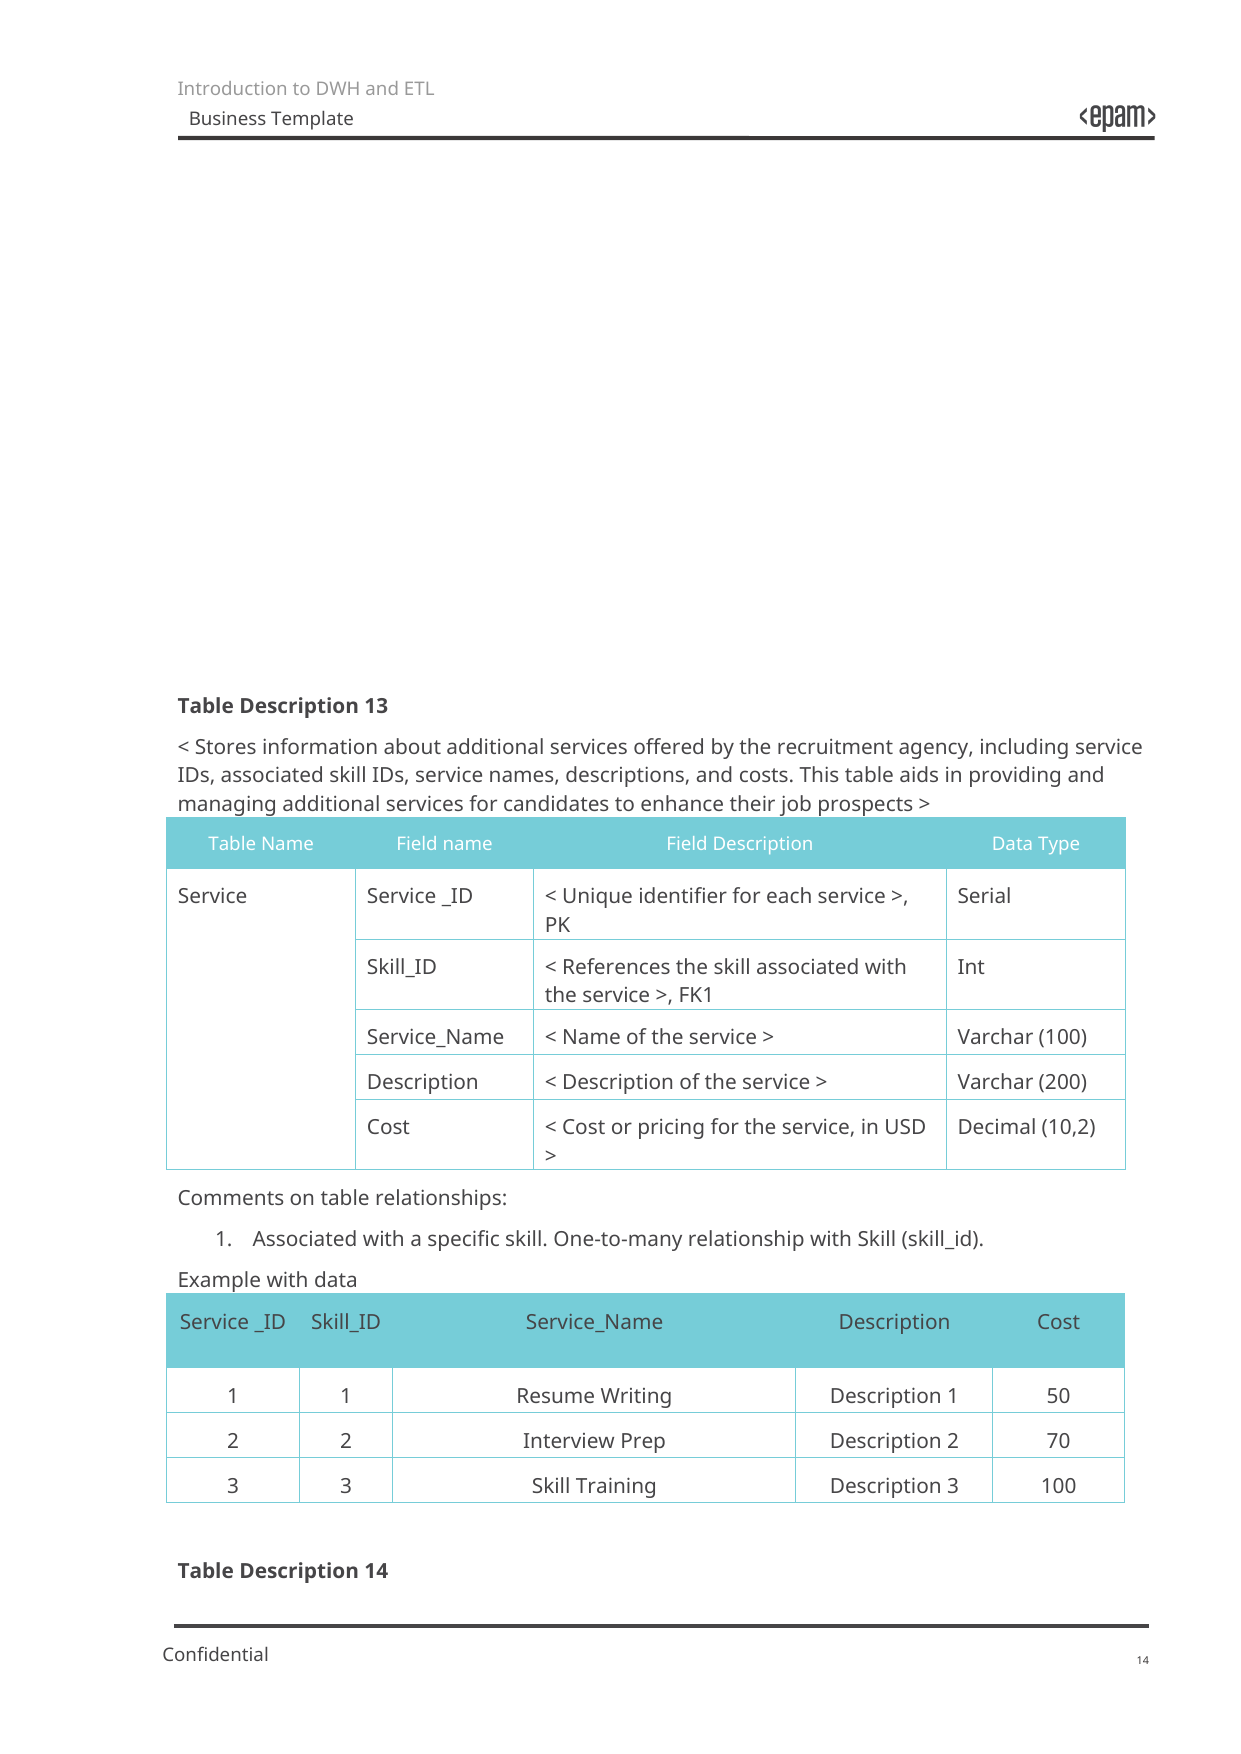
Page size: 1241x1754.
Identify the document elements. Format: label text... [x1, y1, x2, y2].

table_header Skill_ID [300, 1294, 392, 1367]
table_cell Serial [947, 869, 1125, 938]
text Table Description 14 [177, 1557, 1152, 1585]
table_cell Service _ID [356, 869, 533, 938]
table_cell 2 [300, 1413, 392, 1457]
table_cell 2 [167, 1413, 299, 1457]
table_header Service_Name [393, 1294, 795, 1367]
table_cell 100 [993, 1458, 1124, 1502]
table_cell Service [167, 869, 355, 1169]
table_cell < Cost or pricing for the service, in USD > [534, 1100, 946, 1169]
text Table Description 13 [177, 691, 1152, 719]
text Example with data [177, 1265, 1152, 1293]
table_cell Description 2 [796, 1413, 992, 1457]
table_cell Decimal (10,2) [947, 1100, 1125, 1169]
table_cell Description [356, 1055, 533, 1099]
table_header Cost [993, 1294, 1124, 1367]
table_cell < Description of the service > [534, 1055, 946, 1099]
table_cell < References the skill associated with the service >, FK1 [534, 940, 946, 1009]
table_cell < Name of the service > [534, 1010, 946, 1054]
table_cell Skill_ID [356, 940, 533, 1009]
table_header Field name [356, 818, 533, 868]
text < Stores information about additional services offered by the recruitment agency, including service IDs, associated skill IDs, service names, descriptions, and costs. This table aids in providing and managing additional services for candidates to enhance their job prospects > [177, 732, 1152, 817]
table_cell 1 [167, 1368, 299, 1412]
table_cell Resume Writing [393, 1368, 795, 1412]
text Comments on table relationships: [177, 1183, 1152, 1211]
table_cell Varchar (200) [947, 1055, 1125, 1099]
table_header Data Type [947, 818, 1125, 868]
table_header Description [796, 1294, 992, 1367]
table_header Table Name [167, 818, 355, 868]
table_cell 1 [300, 1368, 392, 1412]
table_cell 70 [993, 1413, 1124, 1457]
table_cell 3 [300, 1458, 392, 1502]
table_cell Int [947, 940, 1125, 1009]
table_cell Description 3 [796, 1458, 992, 1502]
table_header Service _ID [167, 1294, 299, 1367]
table_cell Service_Name [356, 1010, 533, 1054]
table_cell < Unique identifier for each service >, PK [534, 869, 946, 938]
table_cell Description 1 [796, 1368, 992, 1412]
table_cell Interview Prep [393, 1413, 795, 1457]
table_cell Cost [356, 1100, 533, 1169]
list Associated with a specific skill. One-to-many relationship with Skill (skill_id). [215, 1224, 1152, 1252]
table_cell 3 [167, 1458, 299, 1502]
table_cell Varchar (100) [947, 1010, 1125, 1054]
table_cell Skill Training [393, 1458, 795, 1502]
table_cell 50 [993, 1368, 1124, 1412]
table_header Field Description [534, 818, 946, 868]
